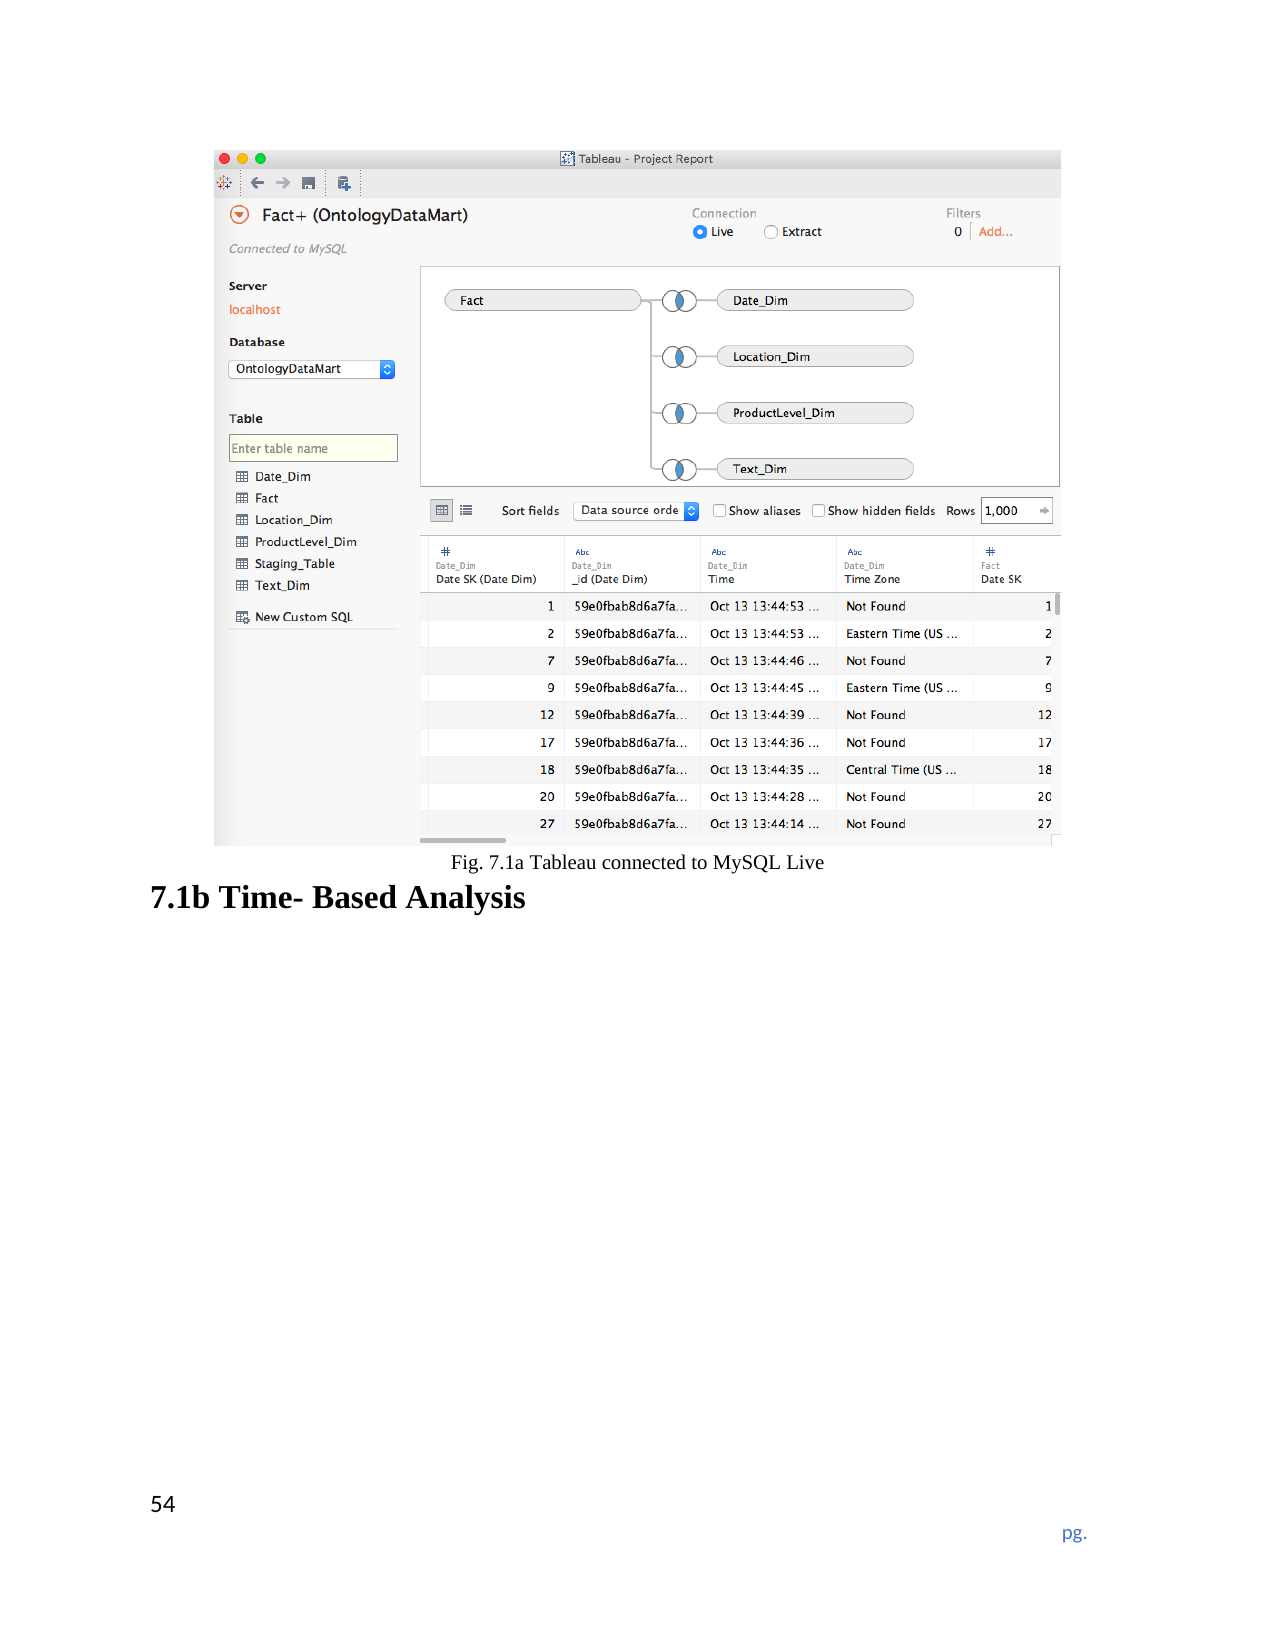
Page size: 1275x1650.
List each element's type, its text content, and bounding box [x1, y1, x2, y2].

text 7.1b Time- Based Analysis [150, 878, 1125, 916]
picture [213, 150, 1062, 846]
text Fig. 7.1a Tableau connected to MySQL Live [150, 850, 1125, 874]
